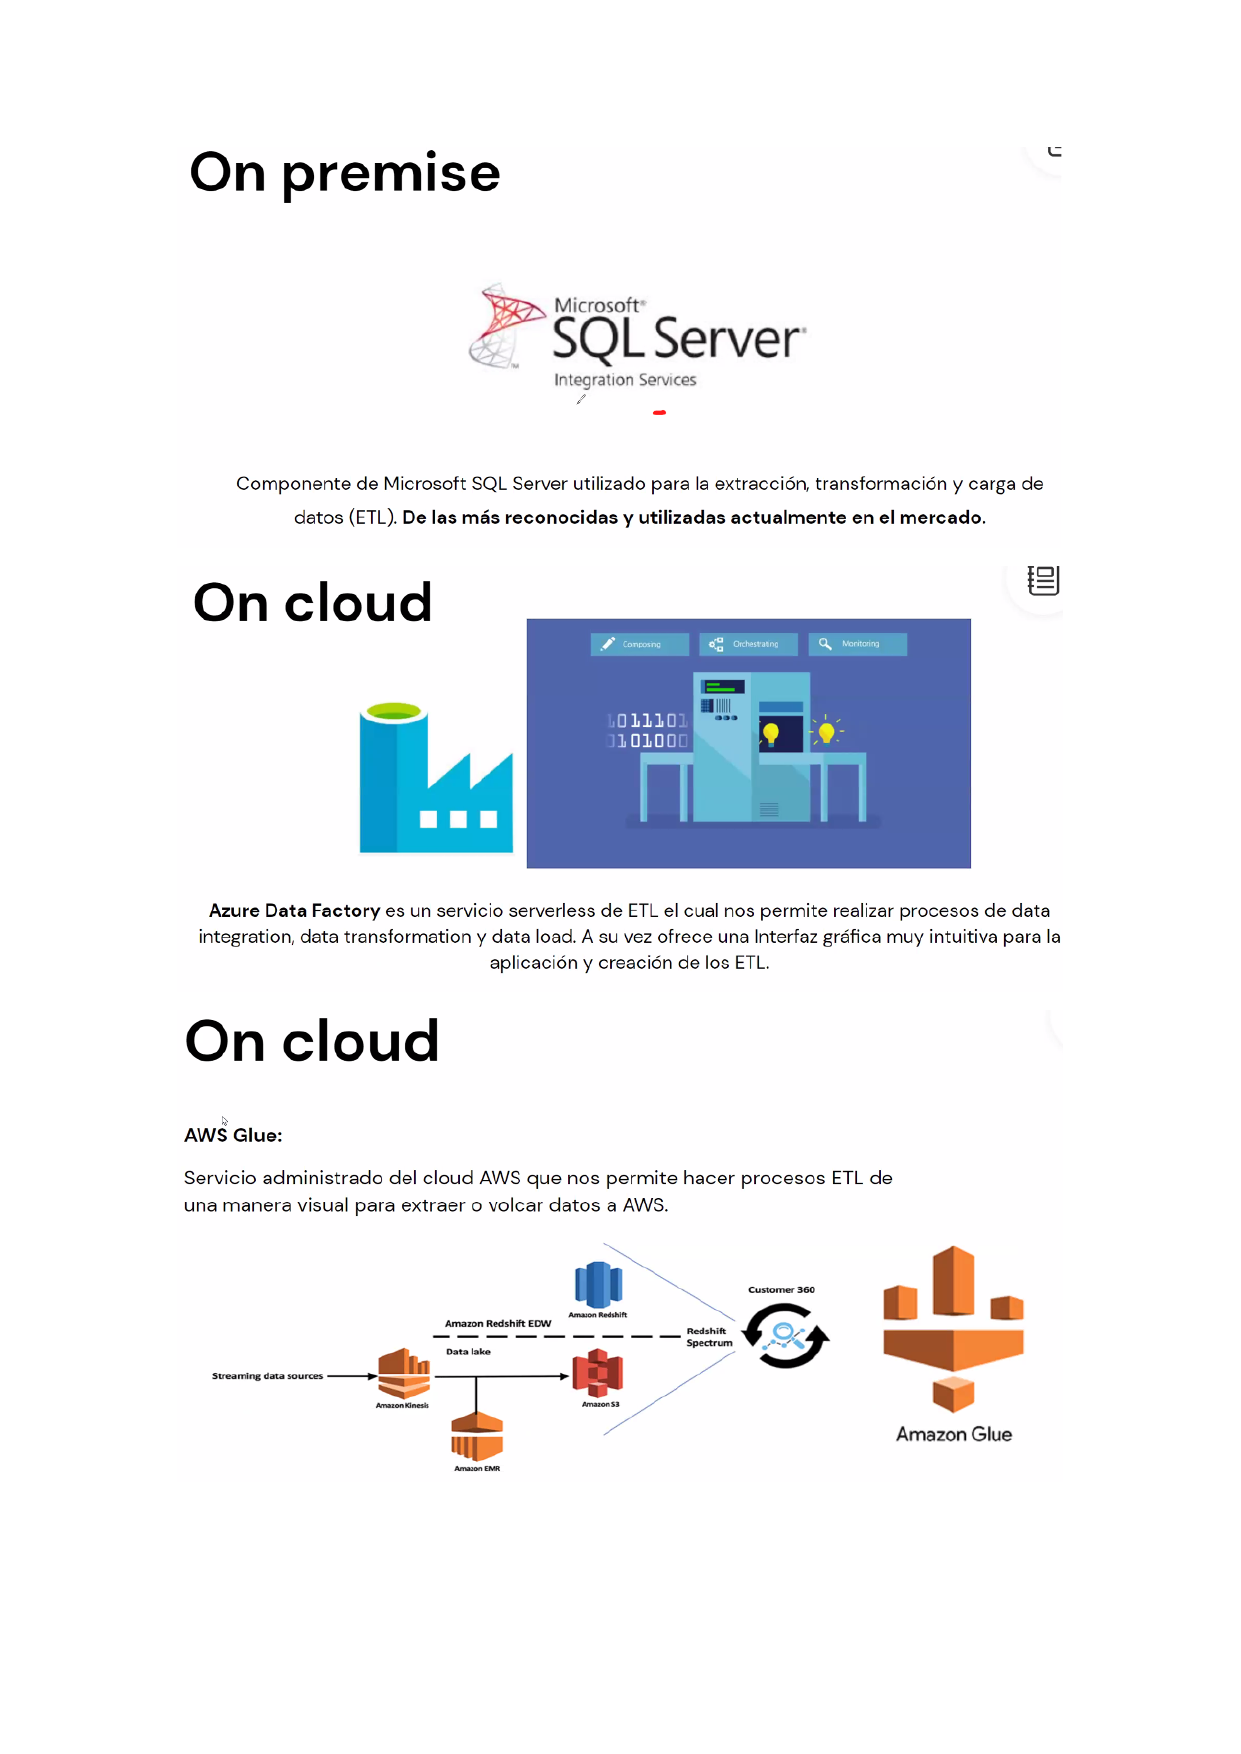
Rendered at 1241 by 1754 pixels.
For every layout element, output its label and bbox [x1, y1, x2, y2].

picture [177, 147, 1062, 548]
picture [177, 1010, 1063, 1482]
picture [177, 566, 1063, 992]
